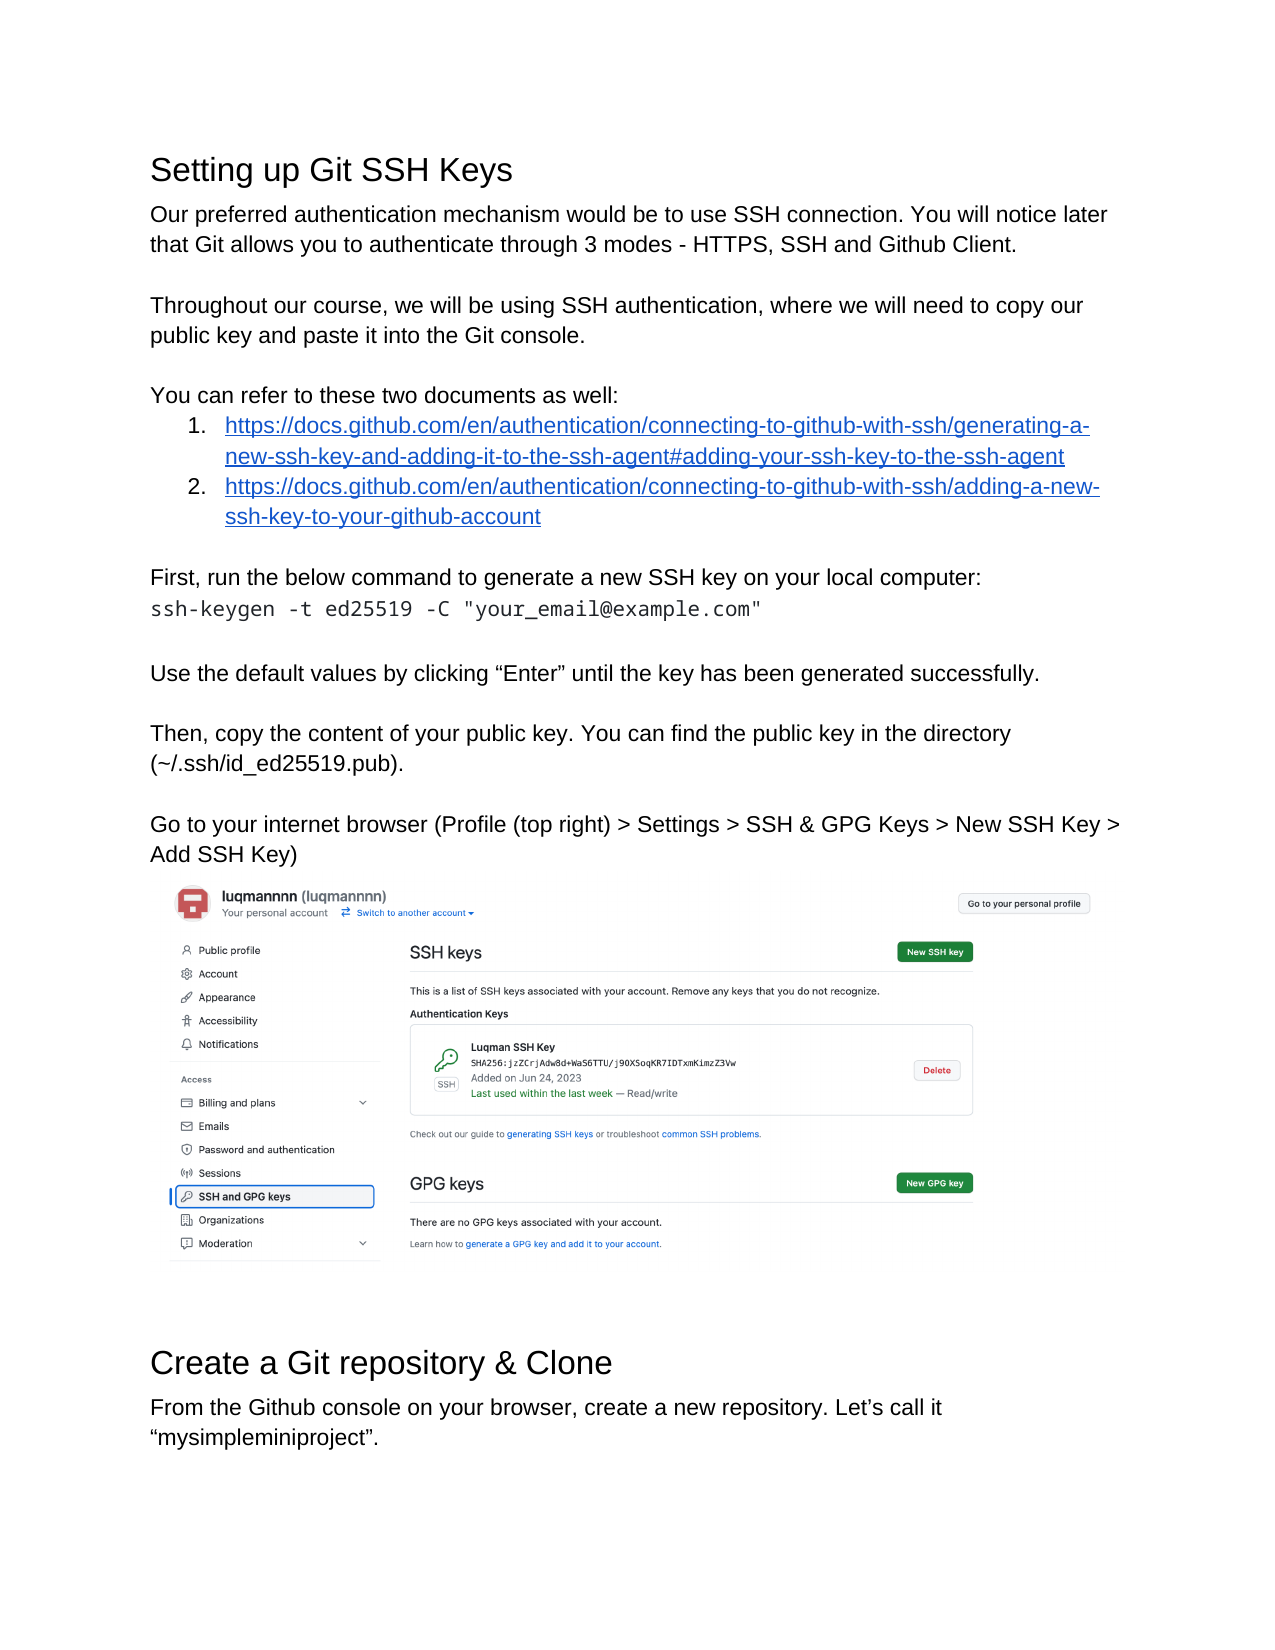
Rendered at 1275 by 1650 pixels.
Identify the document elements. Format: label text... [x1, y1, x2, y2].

text Go to your internet browser (Profile (top right) > Settings > SSH & GPG Keys > New SSH Key > Add SSH Key) [150, 811, 1125, 871]
text Our preferred authentication mechanism would be to use SSH connection. You will notice later that Git allows you to authenticate through 3 modes - HTTPS, SSH and Github Client. [150, 201, 1125, 257]
list https://docs.github.com/en/authentication/connecting-to-github-with-ssh/adding-a-new-ssh-key-to-your-github-account [187, 473, 1125, 529]
list https://docs.github.com/en/authentication/connecting-to-github-with-ssh/generating-a-new-ssh-key-and-adding-it-to-the-ssh-agent#adding-your-ssh-key-to-the-ssh-agent [187, 412, 1125, 469]
text Then, copy the content of your public key. You can find the public key in the directory (~/.ssh/id_ed25519.pub). [150, 720, 1125, 777]
subtitle Setting up Git SSH Keys [150, 150, 1125, 188]
picture [150, 871, 1125, 1272]
text Use the default values by clicking “Enter” until the key has been generated successfully. [150, 660, 1125, 686]
text Throughout our course, we will be using SSH authentication, where we will need to copy our public key and paste it into the Git console. [150, 292, 1125, 348]
text First, run the below command to generate a new SSH key on your local computer: [150, 563, 1125, 590]
text From the Github console on your browser, create a new repository. Let’s call it “mysimpleminiproject”. [150, 1394, 1125, 1450]
text ssh-keygen -t ed25519 -C "your_email@example.com" [150, 594, 1125, 622]
text You can refer to these two documents as well: [150, 382, 1125, 408]
subtitle Create a Git repository & Clone [150, 1343, 1125, 1381]
